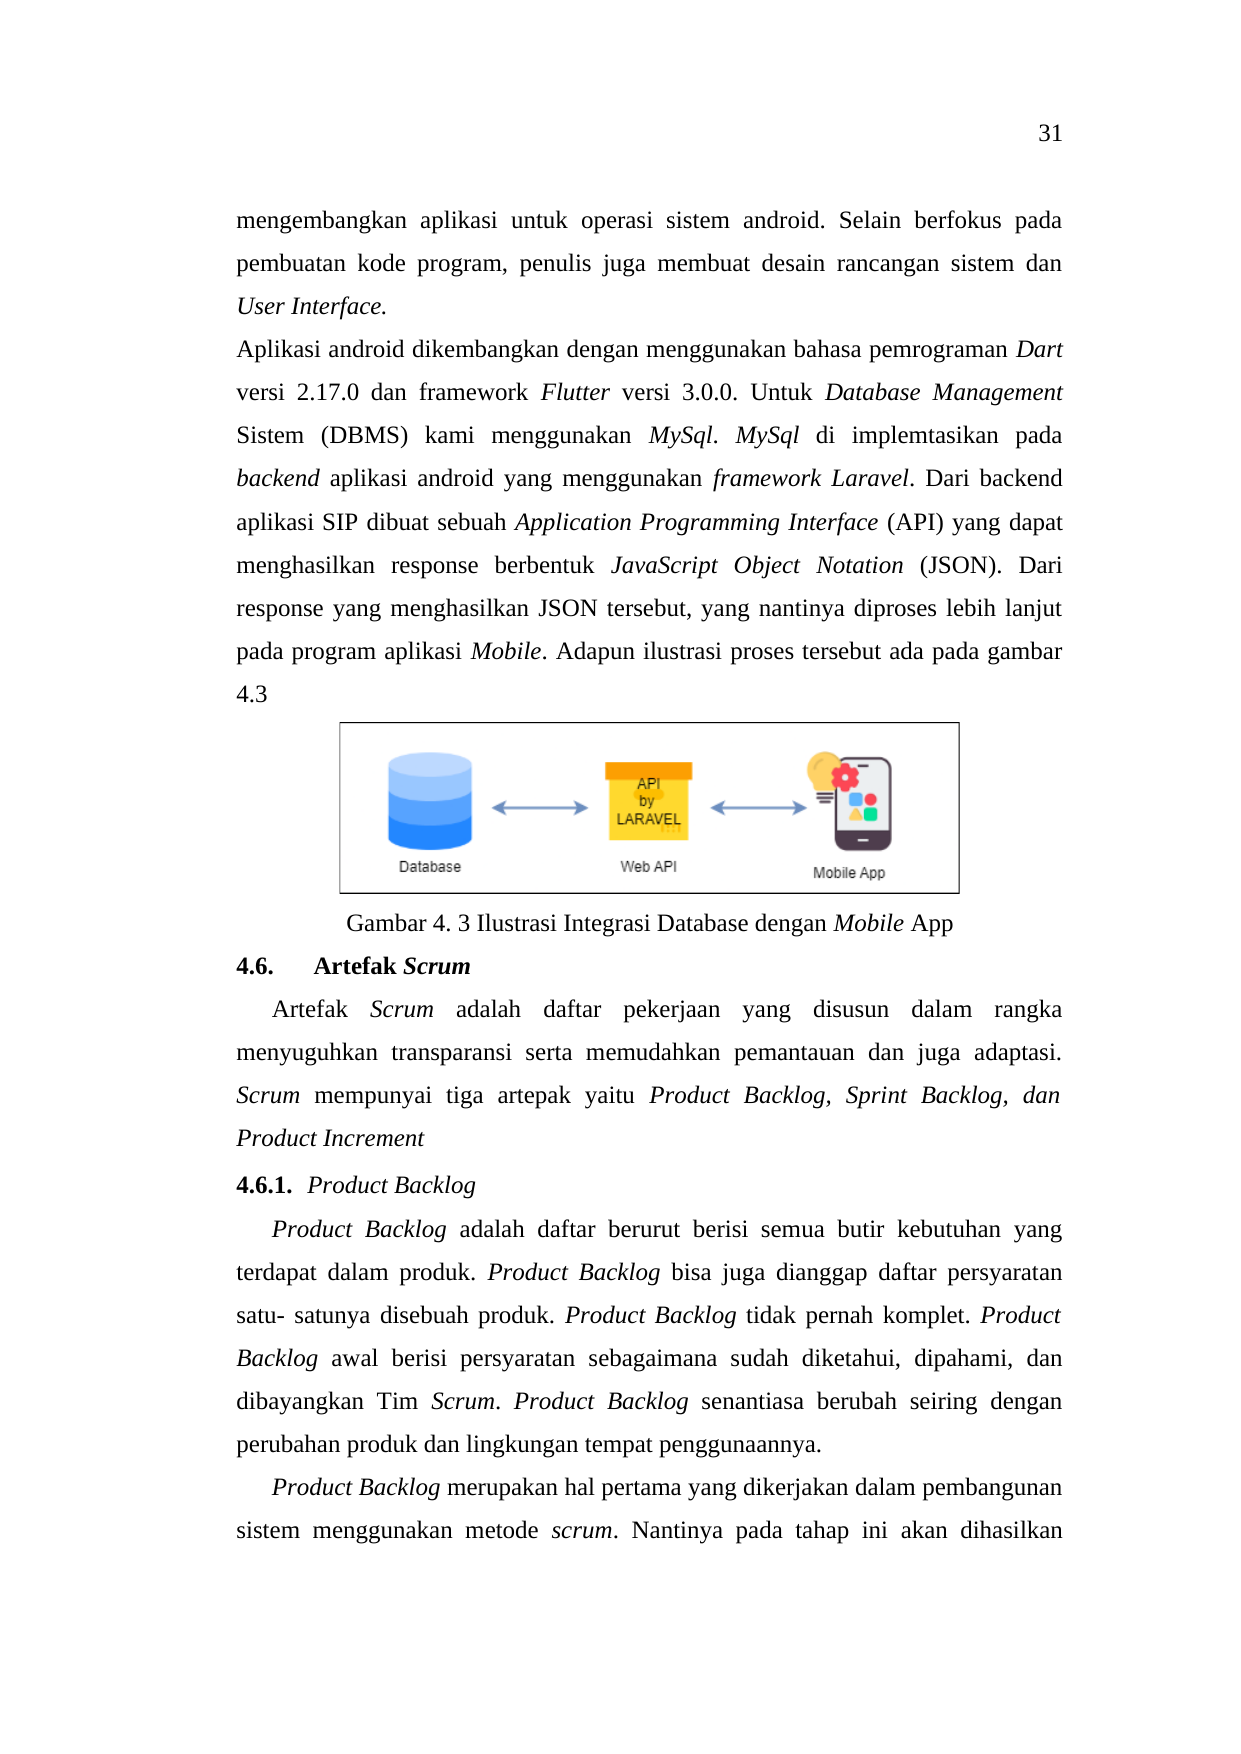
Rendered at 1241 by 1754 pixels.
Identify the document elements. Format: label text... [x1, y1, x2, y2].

text Artefak Scrum adalah daftar pekerjaan yang disusun dalam rangka menyuguhkan transparansi serta memudahkan pemantauan dan juga adaptasi. Scrum mempunyai tiga artepak yaitu Product Backlog, Sprint Backlog, dan Product Increment [236, 994, 1063, 1152]
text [236, 1472, 1063, 1544]
text Product Backlog [236, 1171, 1063, 1199]
text Product Backlog adalah daftar berurut berisi semua butir kebutuhan yang terdapat dalam produk. Product Backlog bisa juga dianggap daftar persyaratan satu- satunya disebuah produk. Product Backlog tidak pernah komplet. Product Backlog awal berisi persyaratan sebagaimana sudah diketahui, dipahami, dan dibayangkan Tim Scrum. Product Backlog senantiasa berubah seiring dengan perubahan produk dan lingkungan tempat penggunaannya. [236, 1214, 1063, 1458]
text Aplikasi android dikembangkan dengan menggunakan bahasa pemrograman Dart versi 2.17.0 dan framework Flutter versi 3.0.0. Untuk Database Management Sistem (DBMS) kami menggunakan MySql. MySql di implemtasikan pada backend aplikasi android yang menggunakan framework Laravel. Dari backend aplikasi SIP dibuat sebuah Application Programming Interface (API) yang dapat menghasilkan response berbentuk JavaScript Object Notation (JSON). Dari response yang menghasilkan JSON tersebut, yang nantinya diproses lebih lanjut pada program aplikasi Mobile. Adapun ilustrasi proses tersebut ada pada gambar 4.3 [236, 334, 1063, 708]
text Artefak Scrum [236, 951, 1063, 979]
picture [339, 722, 960, 894]
text Gambar 4. 3 Ilustrasi Integrasi Database dengan Mobile App [236, 908, 1063, 936]
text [236, 205, 1063, 320]
